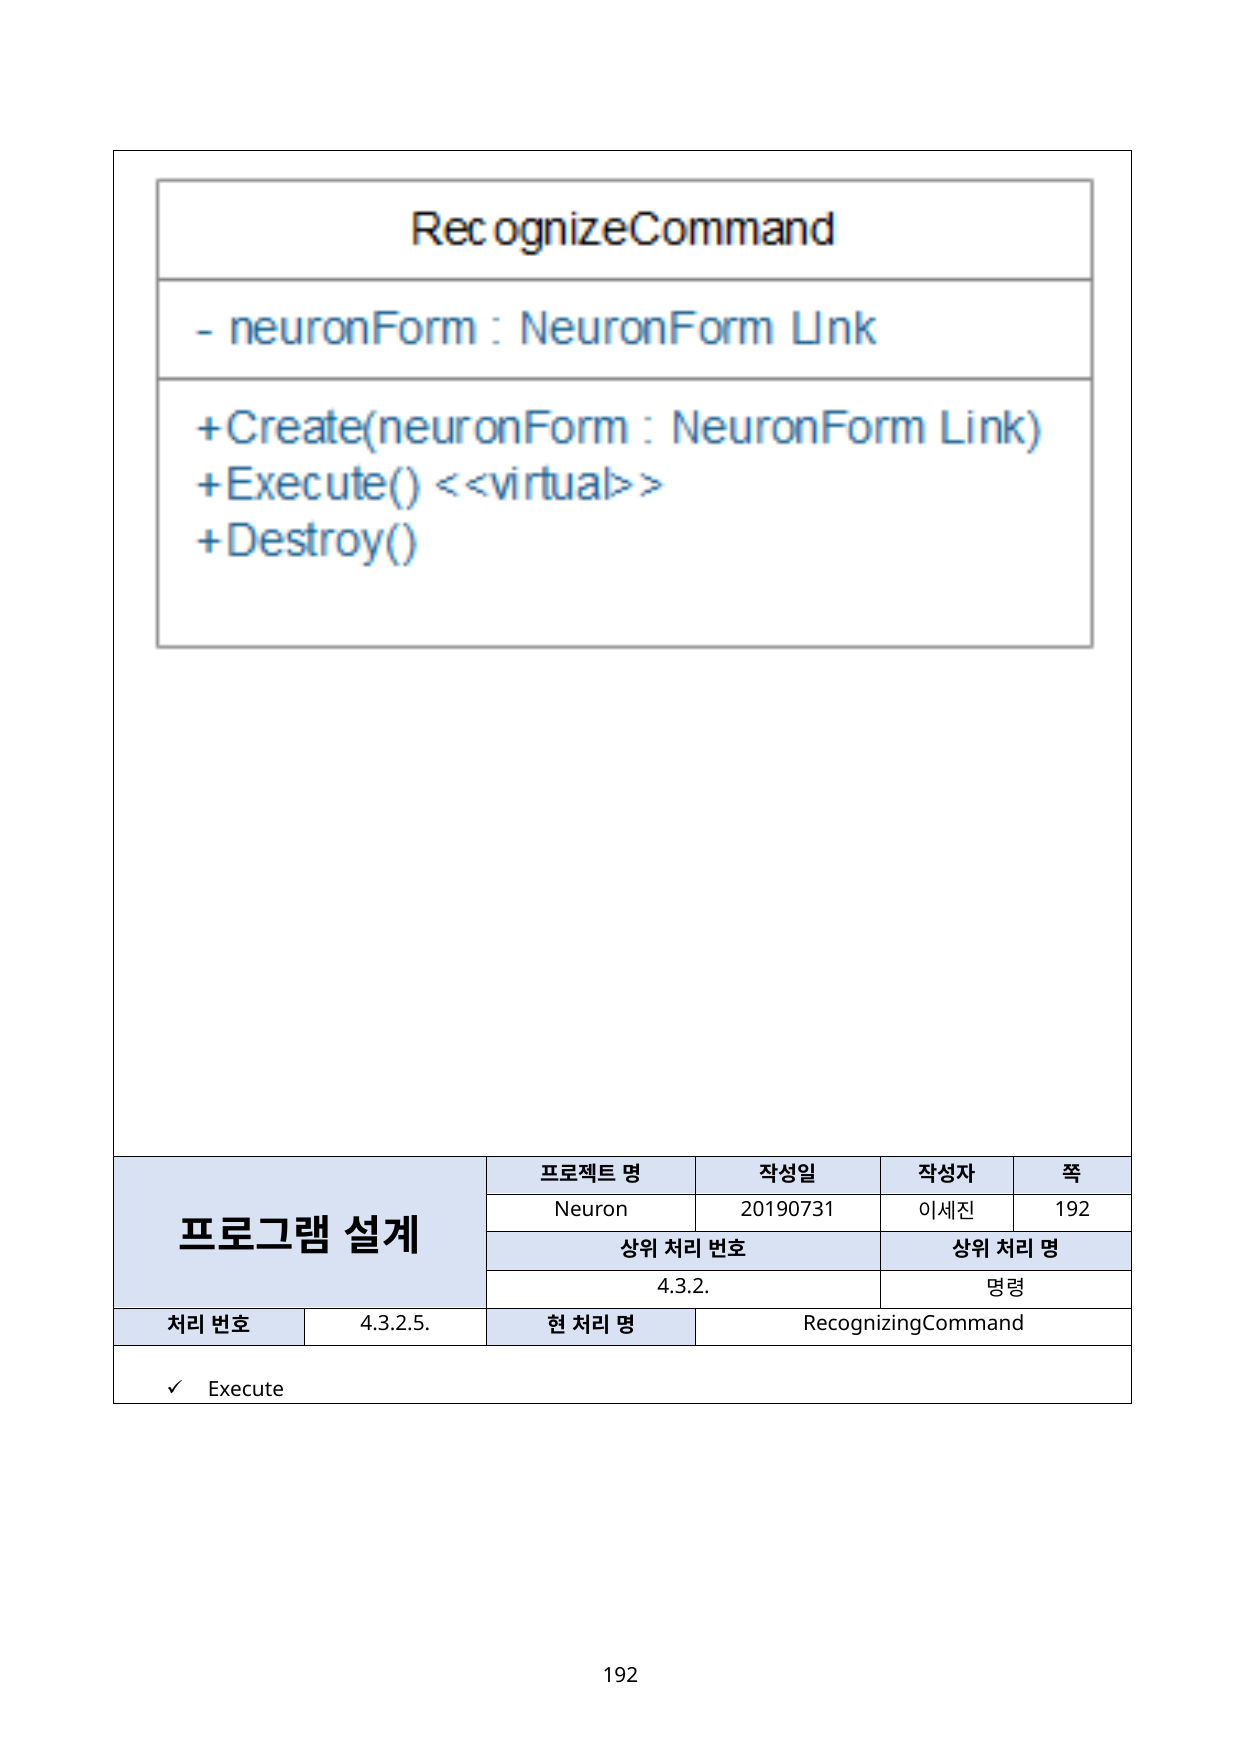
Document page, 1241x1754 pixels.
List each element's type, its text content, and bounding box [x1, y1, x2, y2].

table_cell 명령 [881, 1271, 1131, 1307]
table_cell 상위 처리 번호 [487, 1232, 880, 1270]
table_cell 현 처리 명 [487, 1309, 695, 1345]
table_cell - 클래스다이어그램 [114, 151, 1131, 1156]
table_cell 처리 번호 [114, 1309, 304, 1345]
table_cell 프로그램 설계 [114, 1157, 486, 1307]
table_cell 이세진 [881, 1195, 1013, 1231]
table_cell RecognizingCommand [696, 1309, 1131, 1345]
table_cell Neuron [487, 1195, 695, 1231]
table_cell 상위 처리 명 [881, 1232, 1131, 1270]
table_cell 쪽 [1014, 1157, 1131, 1193]
table_cell 192 [1014, 1195, 1131, 1231]
table_cell 20190731 [696, 1195, 880, 1231]
table_cell 4.3.2.5. [305, 1309, 486, 1345]
table_cell 작성자 [881, 1157, 1013, 1193]
table_cell 작성일 [696, 1157, 880, 1193]
picture [124, 151, 1118, 673]
table_cell 4.3.2. [487, 1271, 880, 1307]
table_cell 프로젝트 명 [487, 1157, 695, 1193]
table_cell Execute [114, 1346, 1131, 1403]
